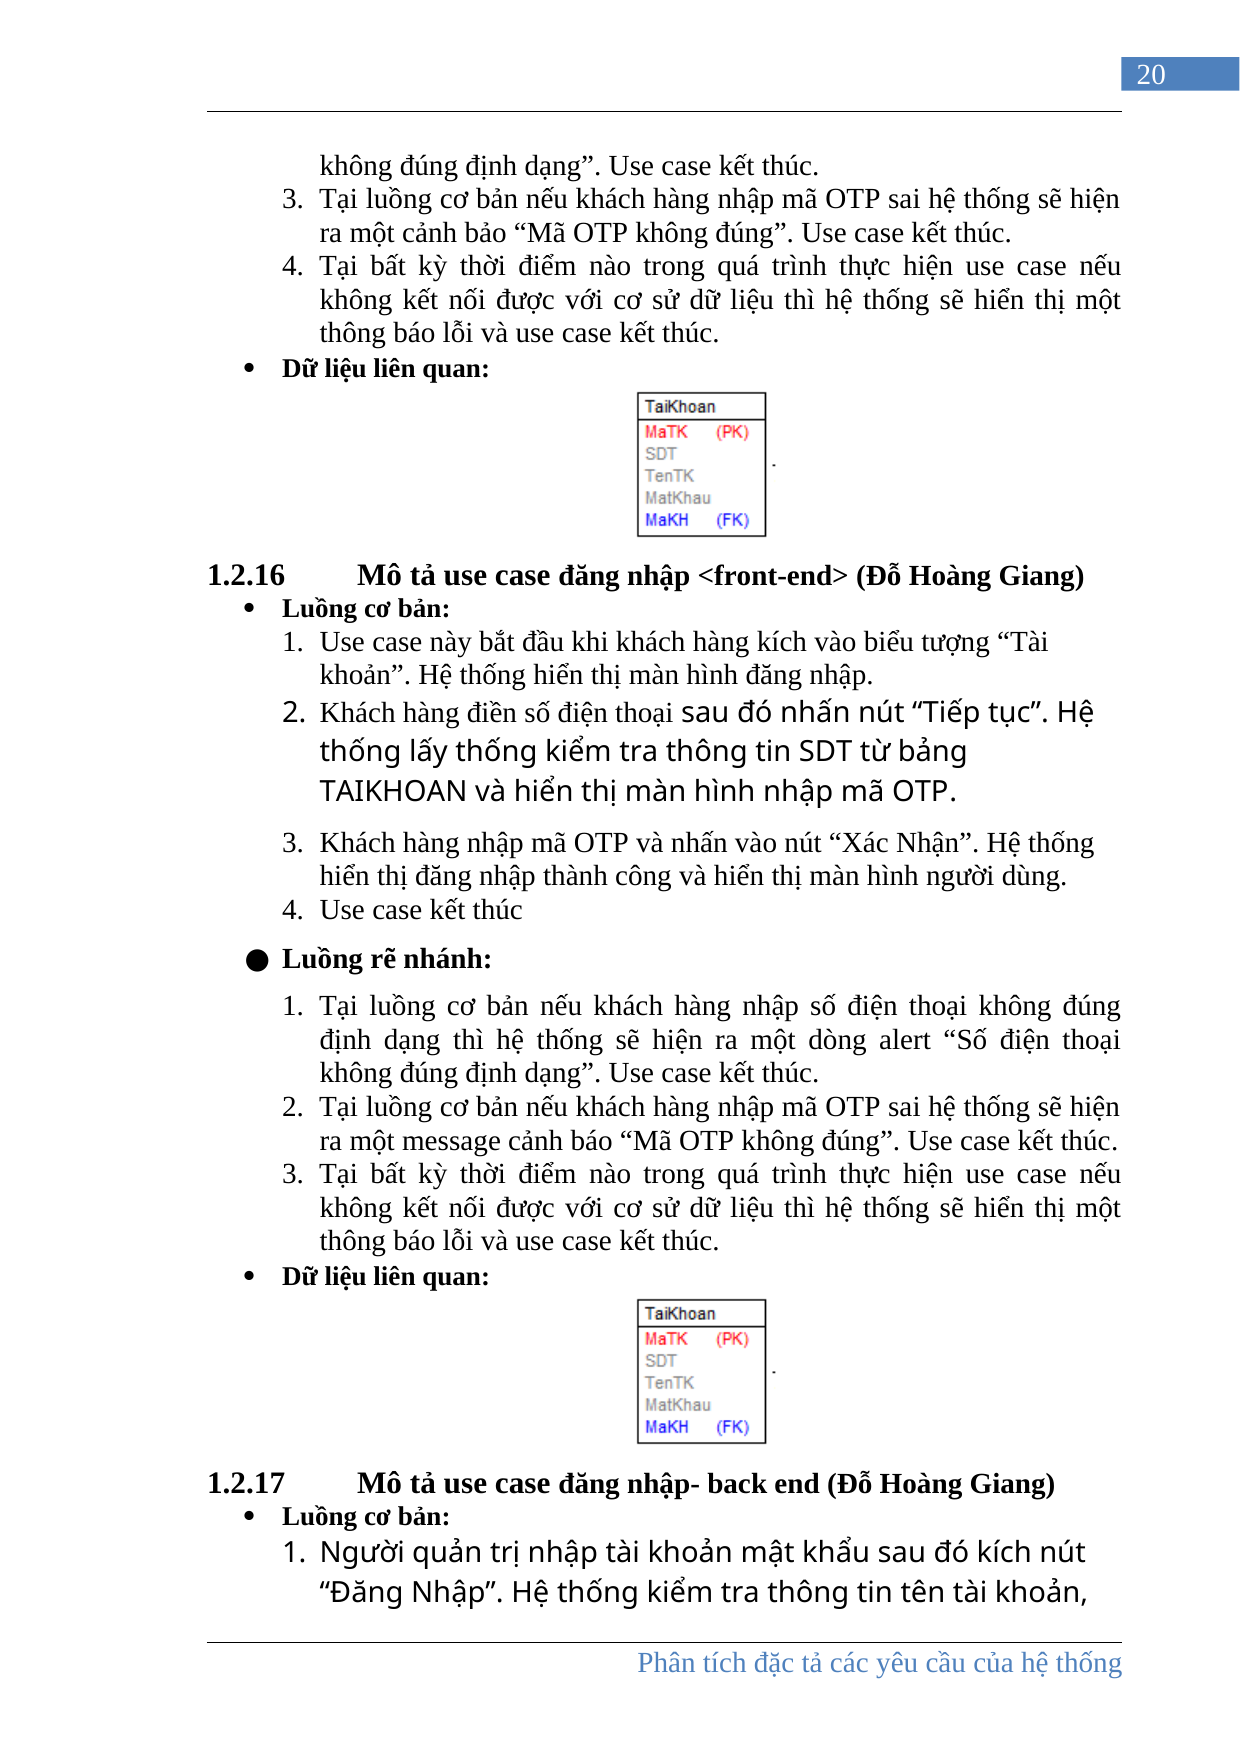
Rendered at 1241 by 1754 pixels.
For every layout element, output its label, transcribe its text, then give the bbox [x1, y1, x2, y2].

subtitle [282, 1532, 1122, 1611]
list Tại luồng cơ bản nếu khách hàng nhập mã OTP sai hệ thống sẽ hiện ra một message cảnh báo “Mã OTP không đúng”. Use case kết thúc. [282, 1089, 1122, 1156]
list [282, 148, 1122, 181]
list Luồng cơ bản: [244, 1500, 1122, 1532]
list Luồng rẽ nhánh: [244, 926, 1122, 985]
subtitle Mô tả use case đăng nhập <front-end> (Đỗ Hoàng Giang) [207, 557, 1122, 593]
subtitle Khách hàng điền số điện thoại sau đó nhấn nút “Tiếp tục”. Hệ thống lấy thống kiểm tra thông tin SDT từ bảng TAIKHOAN và hiển thị màn hình nhập mã OTP. [282, 691, 1122, 810]
list Luồng cơ bản: [244, 593, 1122, 624]
list Tại luồng cơ bản nếu khách hàng nhập mã OTP sai hệ thống sẽ hiện ra một cảnh bảo “Mã OTP không đúng”. Use case kết thúc. [282, 181, 1122, 248]
list Dữ liệu liên quan: [244, 352, 1122, 383]
subtitle Mô tả use case đăng nhập- back end (Đỗ Hoàng Giang) [207, 1464, 1122, 1500]
list Use case này bắt đầu khi khách hàng kích vào biểu tượng “Tài khoản”. Hệ thống hiển thị màn hình đăng nhập. [282, 624, 1122, 691]
list Use case kết thúc [282, 892, 1122, 926]
picture [628, 1291, 776, 1452]
list Dữ liệu liên quan: [244, 1260, 1122, 1291]
picture [628, 383, 776, 545]
list Khách hàng nhập mã OTP và nhấn vào nút “Xác Nhận”. Hệ thống hiển thị đăng nhập thành công và hiển thị màn hình người dùng. [282, 825, 1122, 892]
